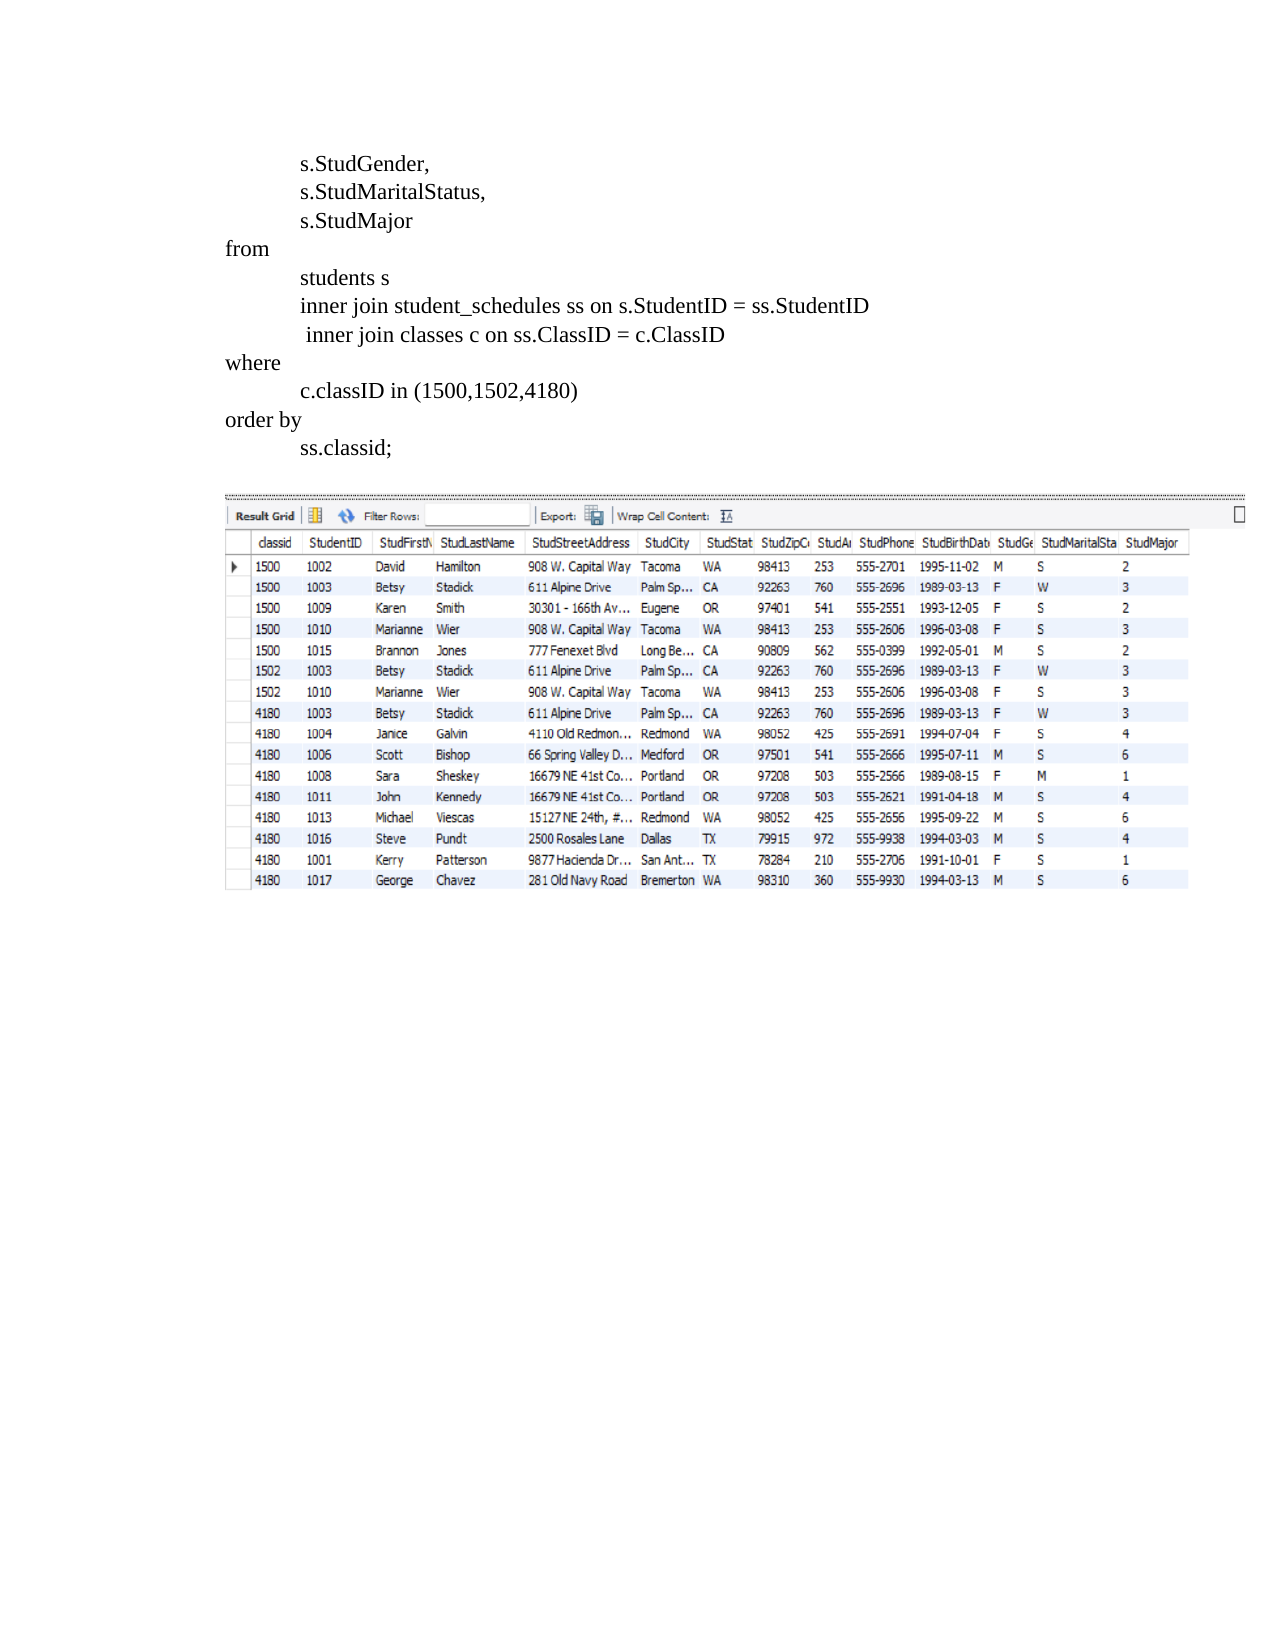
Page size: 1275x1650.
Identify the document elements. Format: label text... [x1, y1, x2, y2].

list inner join student_schedules ss on s.StudentID = ss.StudentID [300, 292, 1125, 318]
list ss.classid; [300, 434, 1125, 461]
list students s [300, 264, 1125, 290]
list s.StudMajor [300, 207, 1125, 233]
list order by [225, 406, 1125, 432]
picture [225, 493, 1246, 987]
list s.StudGender, [300, 150, 1125, 176]
list inner join classes c on ss.ClassID = c.ClassID [300, 321, 1125, 347]
list s.StudMaritalStatus, [300, 178, 1125, 205]
list c.classID in (1500,1502,4180) [300, 377, 1125, 404]
list where [225, 349, 1125, 375]
list from [225, 235, 1125, 262]
